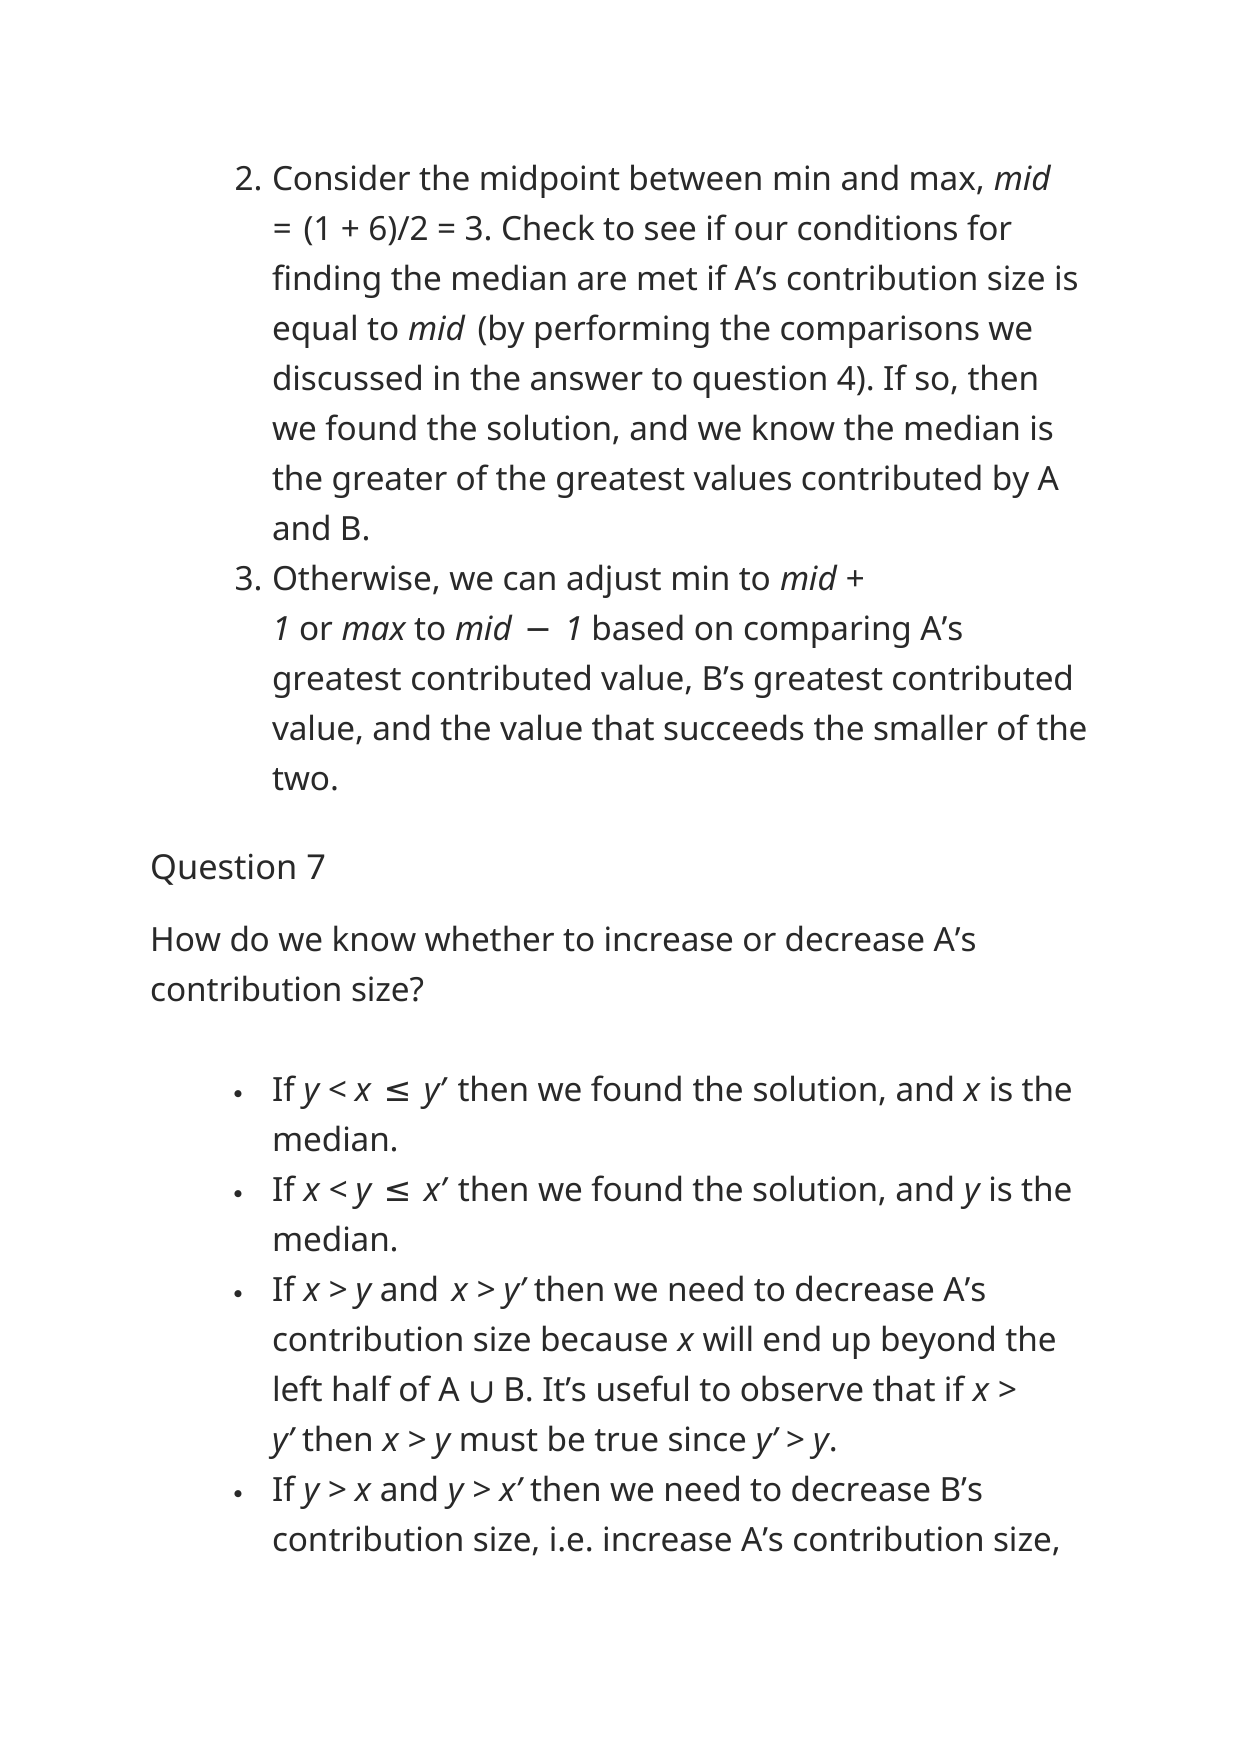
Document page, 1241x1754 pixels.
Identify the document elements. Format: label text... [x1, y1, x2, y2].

list Otherwise, we can adjust min to mid + 1 or max to mid − 1 based on comparing A’s greatest contributed value, B’s greatest contributed value, and the value that succeeds the smaller of the two. [234, 550, 1090, 800]
list If x < y ≤ x’ then we found the solution, and y is the median. [234, 1161, 1090, 1261]
text How do we know whether to increase or decrease A’s contribution size? [150, 911, 1090, 1011]
list Consider the midpoint between min and max, mid = (1 + 6)/2 = 3. Check to see if our conditions for finding the median are met if A’s contribution size is equal to mid (by performing the comparisons we discussed in the answer to question 4). If so, then we found the solution, and we know the median is the greater of the greatest values contributed by A and B. [234, 150, 1090, 550]
subtitle Question 7 [150, 843, 1090, 890]
list If y < x ≤ y’ then we found the solution, and x is the median. [234, 1061, 1090, 1161]
list If x > y and x > y’ then we need to decrease A’s contribution size because x will end up beyond the left half of A ∪ B. It’s useful to observe that if x > y’ then x > y must be true since y’ > y. [234, 1261, 1090, 1461]
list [234, 1461, 1090, 1561]
